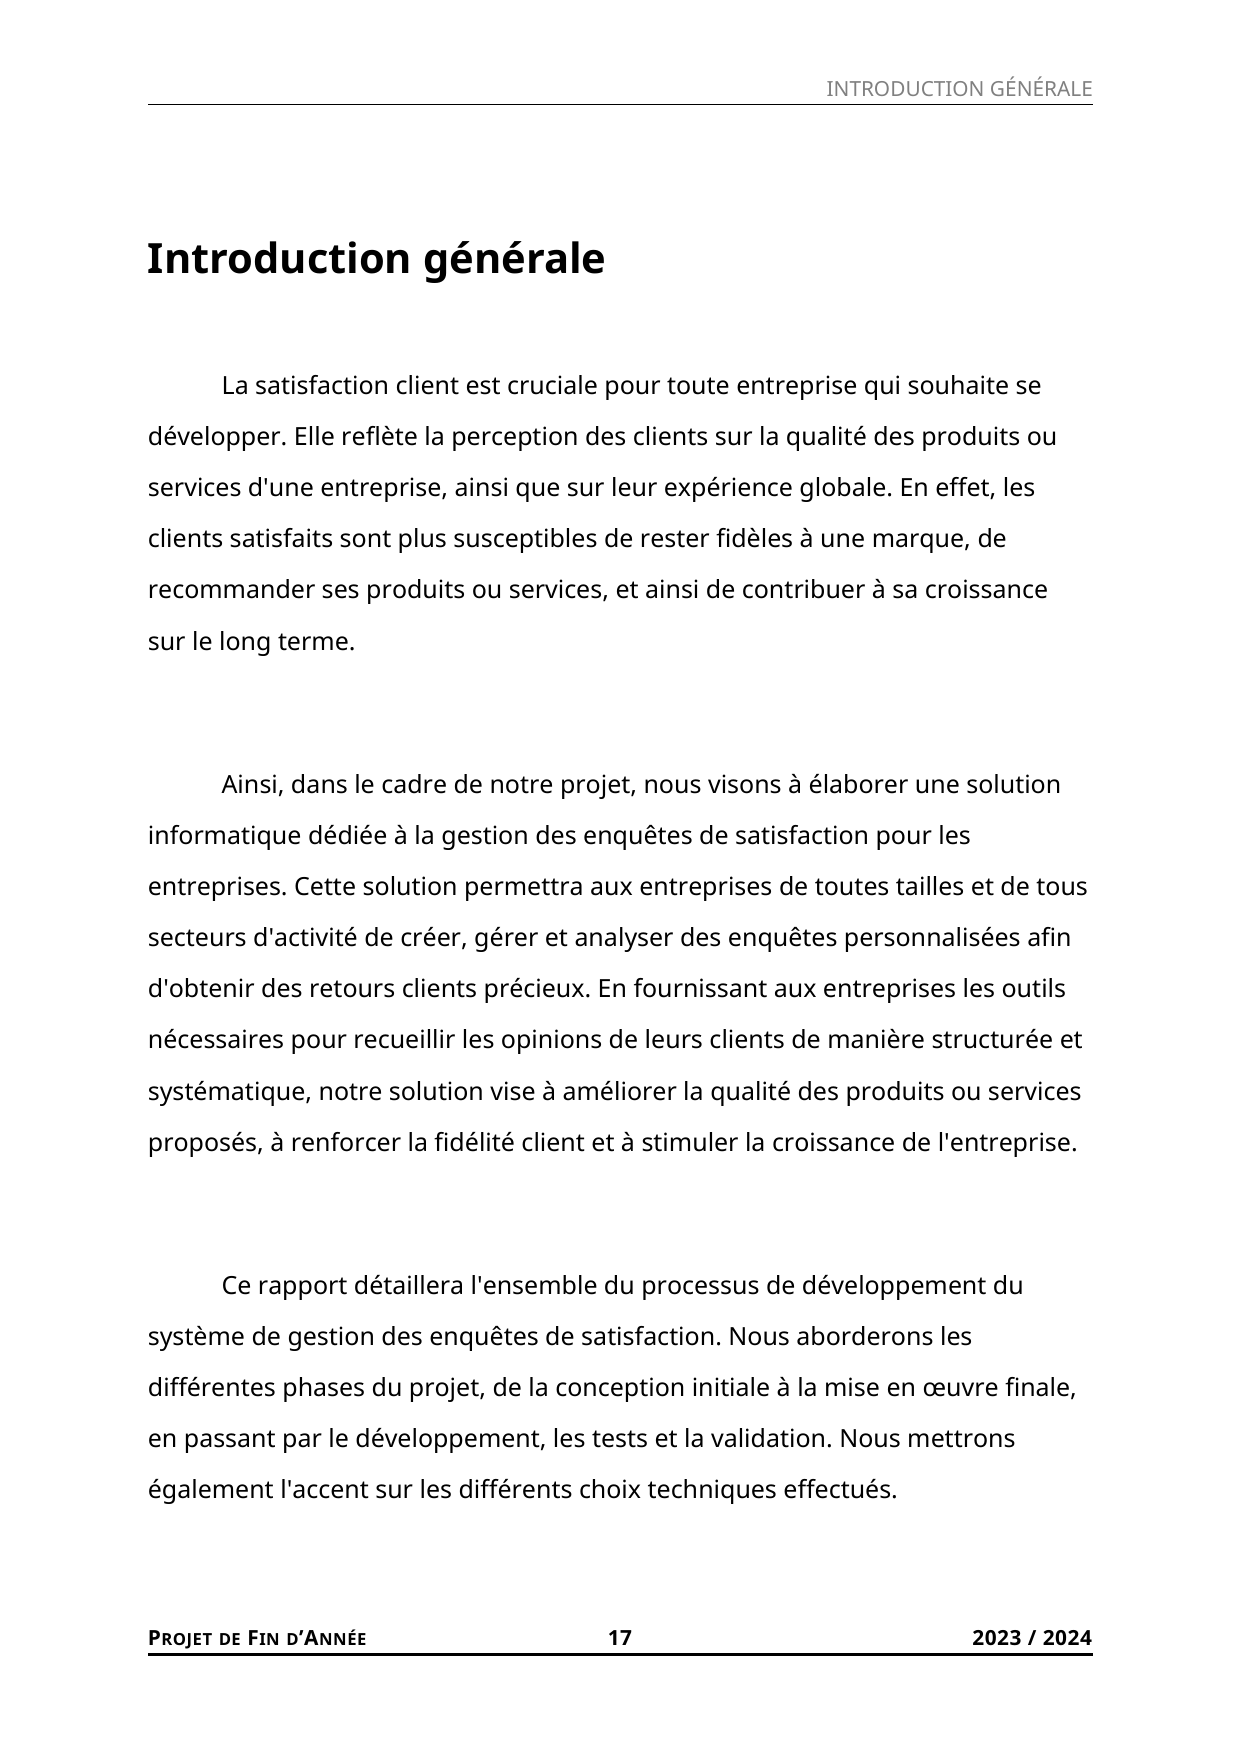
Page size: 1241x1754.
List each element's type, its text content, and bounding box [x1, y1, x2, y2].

text Introduction générale [148, 173, 1093, 286]
text Ce rapport détaillera l'ensemble du processus de développement du système de gestion des enquêtes de satisfaction. Nous aborderons les différentes phases du projet, de la conception initiale à la mise en œuvre finale, en passant par le développement, les tests et la validation. Nous mettrons également l'accent sur les différents choix techniques effectués. [148, 1268, 1093, 1506]
text La satisfaction client est cruciale pour toute entreprise qui souhaite se développer. Elle reflète la perception des clients sur la qualité des produits ou services d'une entreprise, ainsi que sur leur expérience globale. En effet, les clients satisfaits sont plus susceptibles de rester fidèles à une marque, de recommander ses produits ou services, et ainsi de contribuer à sa croissance sur le long terme. [148, 368, 1093, 657]
text Ainsi, dans le cadre de notre projet, nous visons à élaborer une solution informatique dédiée à la gestion des enquêtes de satisfaction pour les entreprises. Cette solution permettra aux entreprises de toutes tailles et de tous secteurs d'activité de créer, gérer et analyser des enquêtes personnalisées afin d'obtenir des retours clients précieux. En fournissant aux entreprises les outils nécessaires pour recueillir les opinions de leurs clients de manière structurée et systématique, notre solution vise à améliorer la qualité des produits ou services proposés, à renforcer la fidélité client et à stimuler la croissance de l'entreprise. [148, 767, 1093, 1158]
